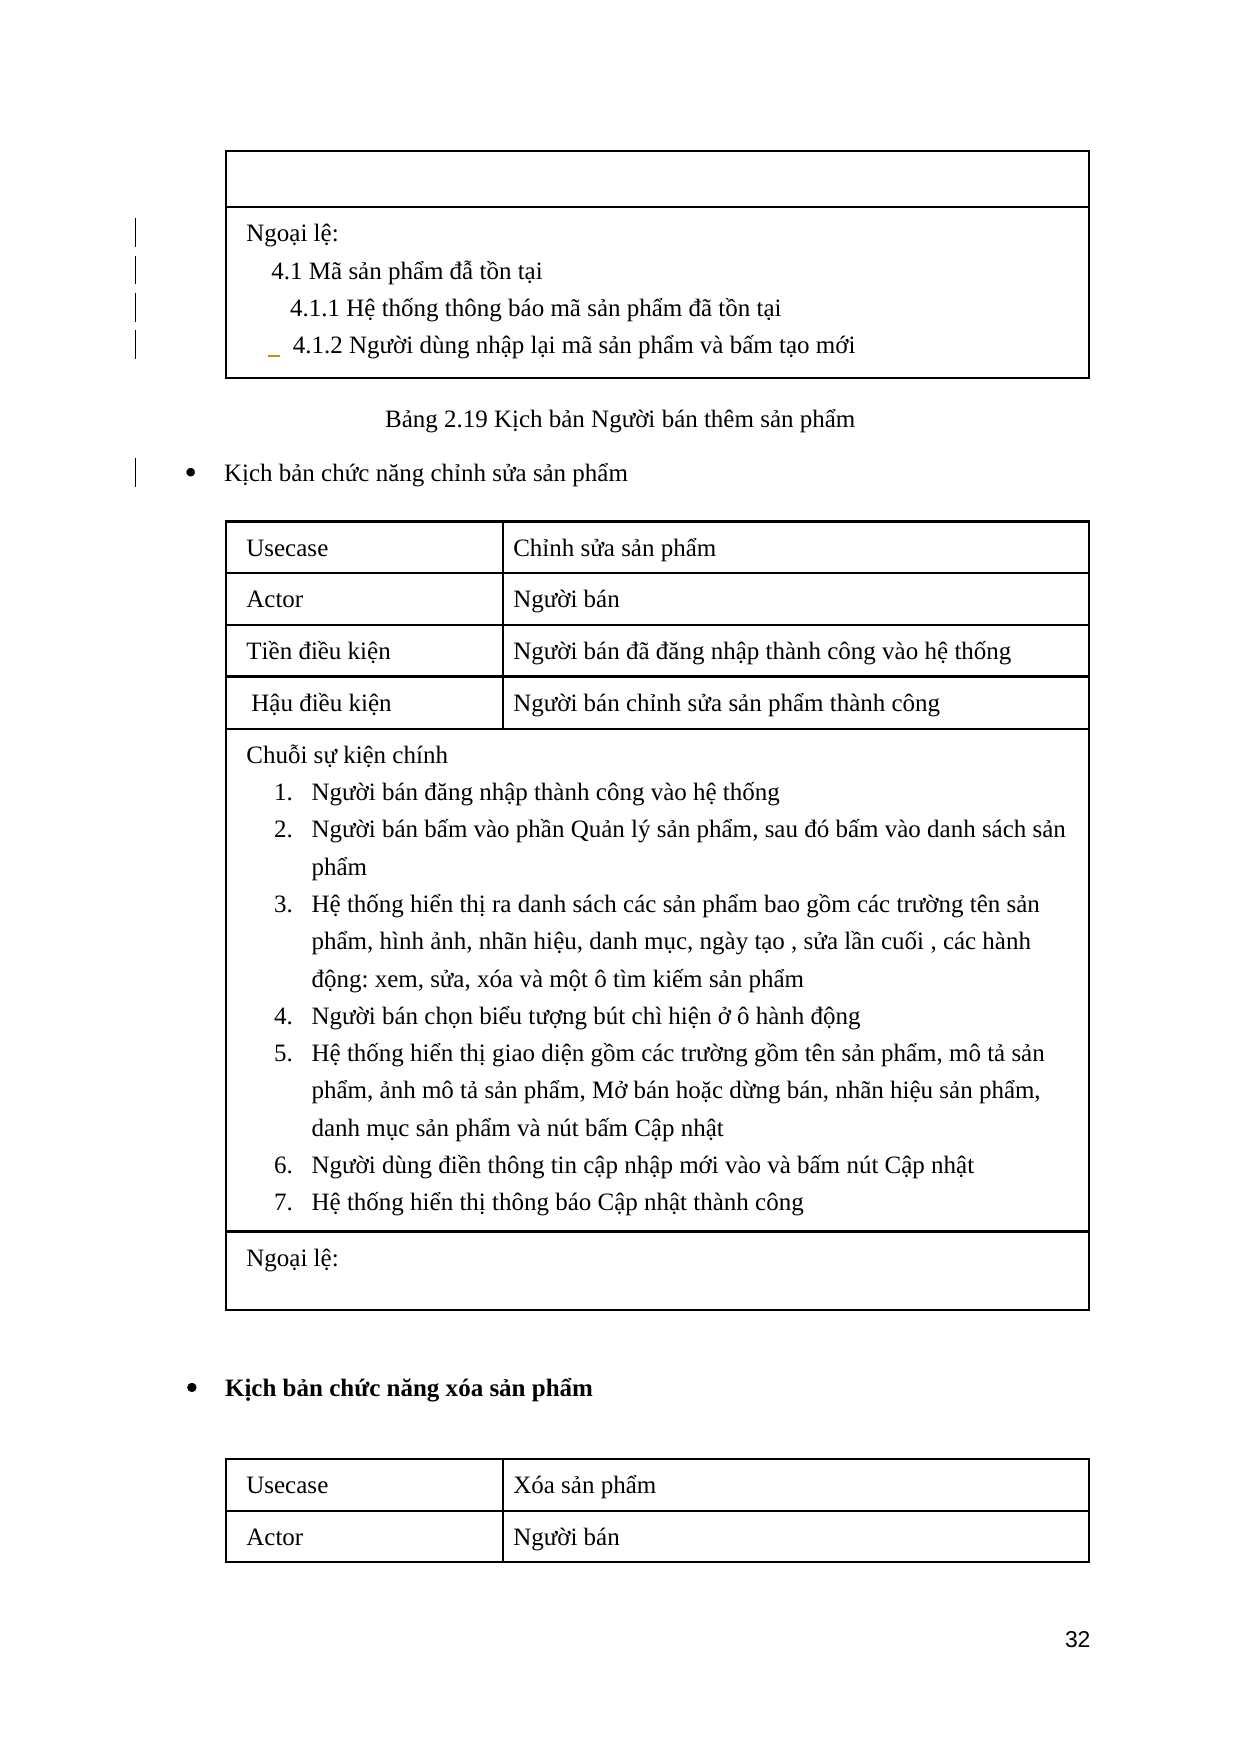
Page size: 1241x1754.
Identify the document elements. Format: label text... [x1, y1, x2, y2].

list Kịch bản chức năng xóa sản phẩm [187, 1373, 1090, 1402]
table_cell Actor [227, 574, 502, 624]
table_cell Người bán chỉnh sửa sản phẩm thành công [504, 678, 1088, 727]
table_cell Người bán đã đăng nhập thành công vào hệ thống [504, 626, 1088, 675]
table_cell Người bán [504, 1512, 1088, 1561]
table_cell Hậu điều kiện [227, 678, 502, 727]
table_header Usecase [227, 523, 502, 572]
table_header Usecase [227, 1460, 502, 1509]
table_cell Actor [227, 1512, 502, 1561]
list Kịch bản chức năng chỉnh sửa sản phẩm [186, 458, 1090, 487]
table_cell Ngoại lệ: [227, 1233, 1088, 1308]
table_header Chỉnh sửa sản phẩm [504, 523, 1088, 572]
table_header Xóa sản phẩm [504, 1460, 1088, 1509]
table_cell Ngoại lệ: 4.1 Mã sản phẩm đẫ tồn tại 4.1.1 Hệ thống thông báo mã sản phẩm đã tồn tại 4.1.2 Người dùng nhập lại mã sản phẩm và bấm tạo mới [227, 208, 1088, 377]
table_cell Chuỗi sự kiện chính Người bán đăng nhập thành công vào hệ thống Người bán bấm vào phần Quản lý sản phẩm, sau đó bấm vào danh sách sản phẩm Hệ thống hiển thị ra danh sách các sản phẩm bao gồm các trường tên sản phẩm, hình ảnh, nhãn hiệu, danh mục, ngày tạo , sửa lần cuối , các hành động: xem, sửa, xóa và một ô tìm kiếm sản phẩm Người bán chọn biểu tượng bút chì hiện ở ô hành động Hệ thống hiển thị giao diện gồm các trường gồm tên sản phẩm, mô tả sản phẩm, ảnh mô tả sản phẩm, Mở bán hoặc dừng bán, nhãn hiệu sản phẩm, danh mục sản phẩm và nút bấm Cập nhật Người dùng điền thông tin cập nhập mới vào và bấm nút Cập nhật Hệ thống hiển thị thông báo Cập nhật thành công [227, 730, 1088, 1230]
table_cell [227, 152, 1088, 206]
table_cell Người bán [504, 574, 1088, 624]
text Bảng 2.19 Kịch bản Người bán thêm sản phẩm [150, 404, 1090, 433]
table_cell Tiền điều kiện [227, 626, 502, 675]
